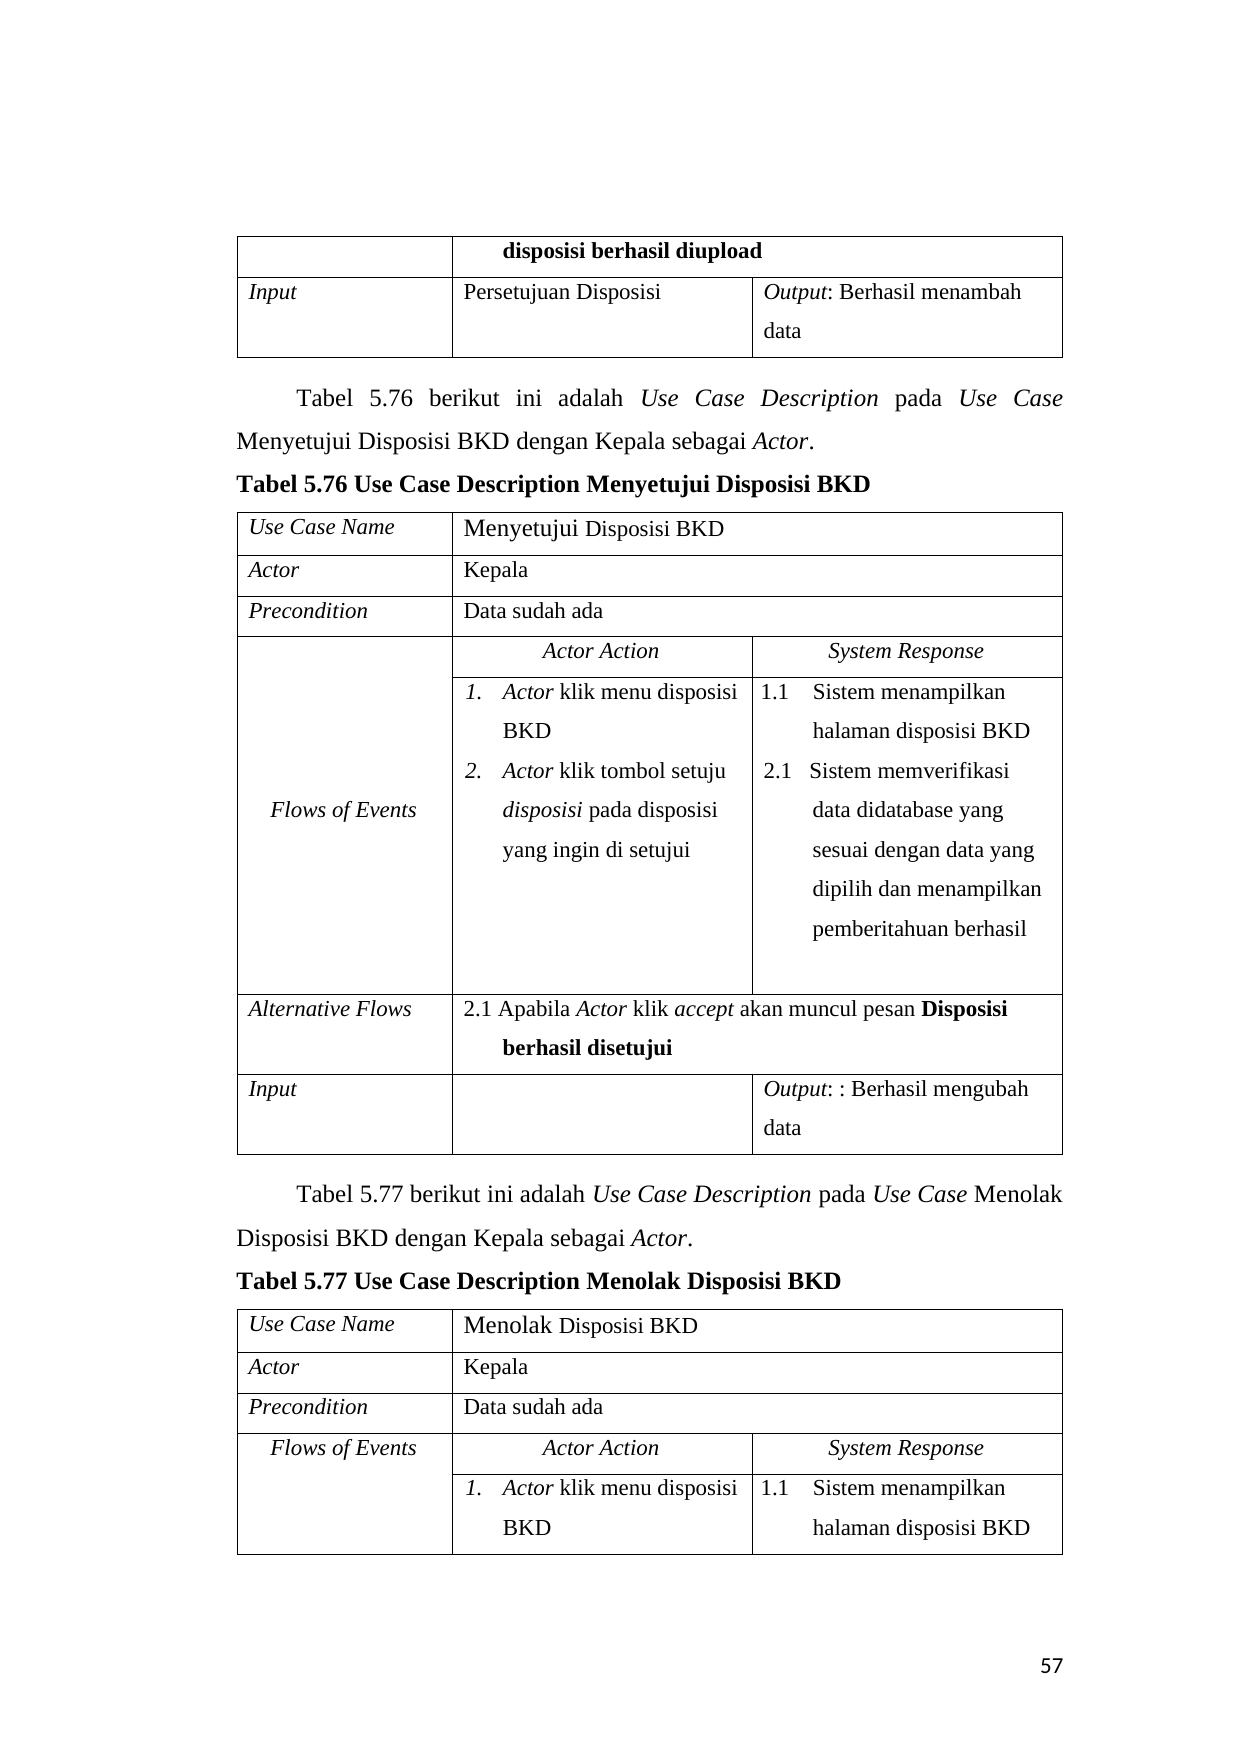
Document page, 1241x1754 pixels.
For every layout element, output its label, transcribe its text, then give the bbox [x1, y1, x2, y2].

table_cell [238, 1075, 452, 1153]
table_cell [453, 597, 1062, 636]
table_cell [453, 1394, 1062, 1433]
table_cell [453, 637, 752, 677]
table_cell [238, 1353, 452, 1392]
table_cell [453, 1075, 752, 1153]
text Tabel 5.76 berikut ini adalah Use Case Description pada Use Case Menyetujui Disposisi BKD dengan Kepala sebagai Actor. [236, 383, 1063, 455]
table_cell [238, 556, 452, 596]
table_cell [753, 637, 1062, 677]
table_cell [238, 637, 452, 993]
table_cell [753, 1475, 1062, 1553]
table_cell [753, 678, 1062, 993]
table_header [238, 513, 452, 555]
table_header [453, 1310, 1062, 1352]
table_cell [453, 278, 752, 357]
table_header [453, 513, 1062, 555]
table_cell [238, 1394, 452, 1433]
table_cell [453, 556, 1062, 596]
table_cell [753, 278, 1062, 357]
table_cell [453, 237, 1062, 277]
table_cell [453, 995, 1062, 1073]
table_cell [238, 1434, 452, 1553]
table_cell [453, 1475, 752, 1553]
text Tabel 5.76 Use Case Description Menyetujui Disposisi BKD [236, 469, 1063, 498]
text Tabel 5.77 berikut ini adalah Use Case Description pada Use Case Menolak Disposisi BKD dengan Kepala sebagai Actor. [236, 1179, 1063, 1251]
text Tabel 5.77 Use Case Description Menolak Disposisi BKD [236, 1266, 1063, 1294]
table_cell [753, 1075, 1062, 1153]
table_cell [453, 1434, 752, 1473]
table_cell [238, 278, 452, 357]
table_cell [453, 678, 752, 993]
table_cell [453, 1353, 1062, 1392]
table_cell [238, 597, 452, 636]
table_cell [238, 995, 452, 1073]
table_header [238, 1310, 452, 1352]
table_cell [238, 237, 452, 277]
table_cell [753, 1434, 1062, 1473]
